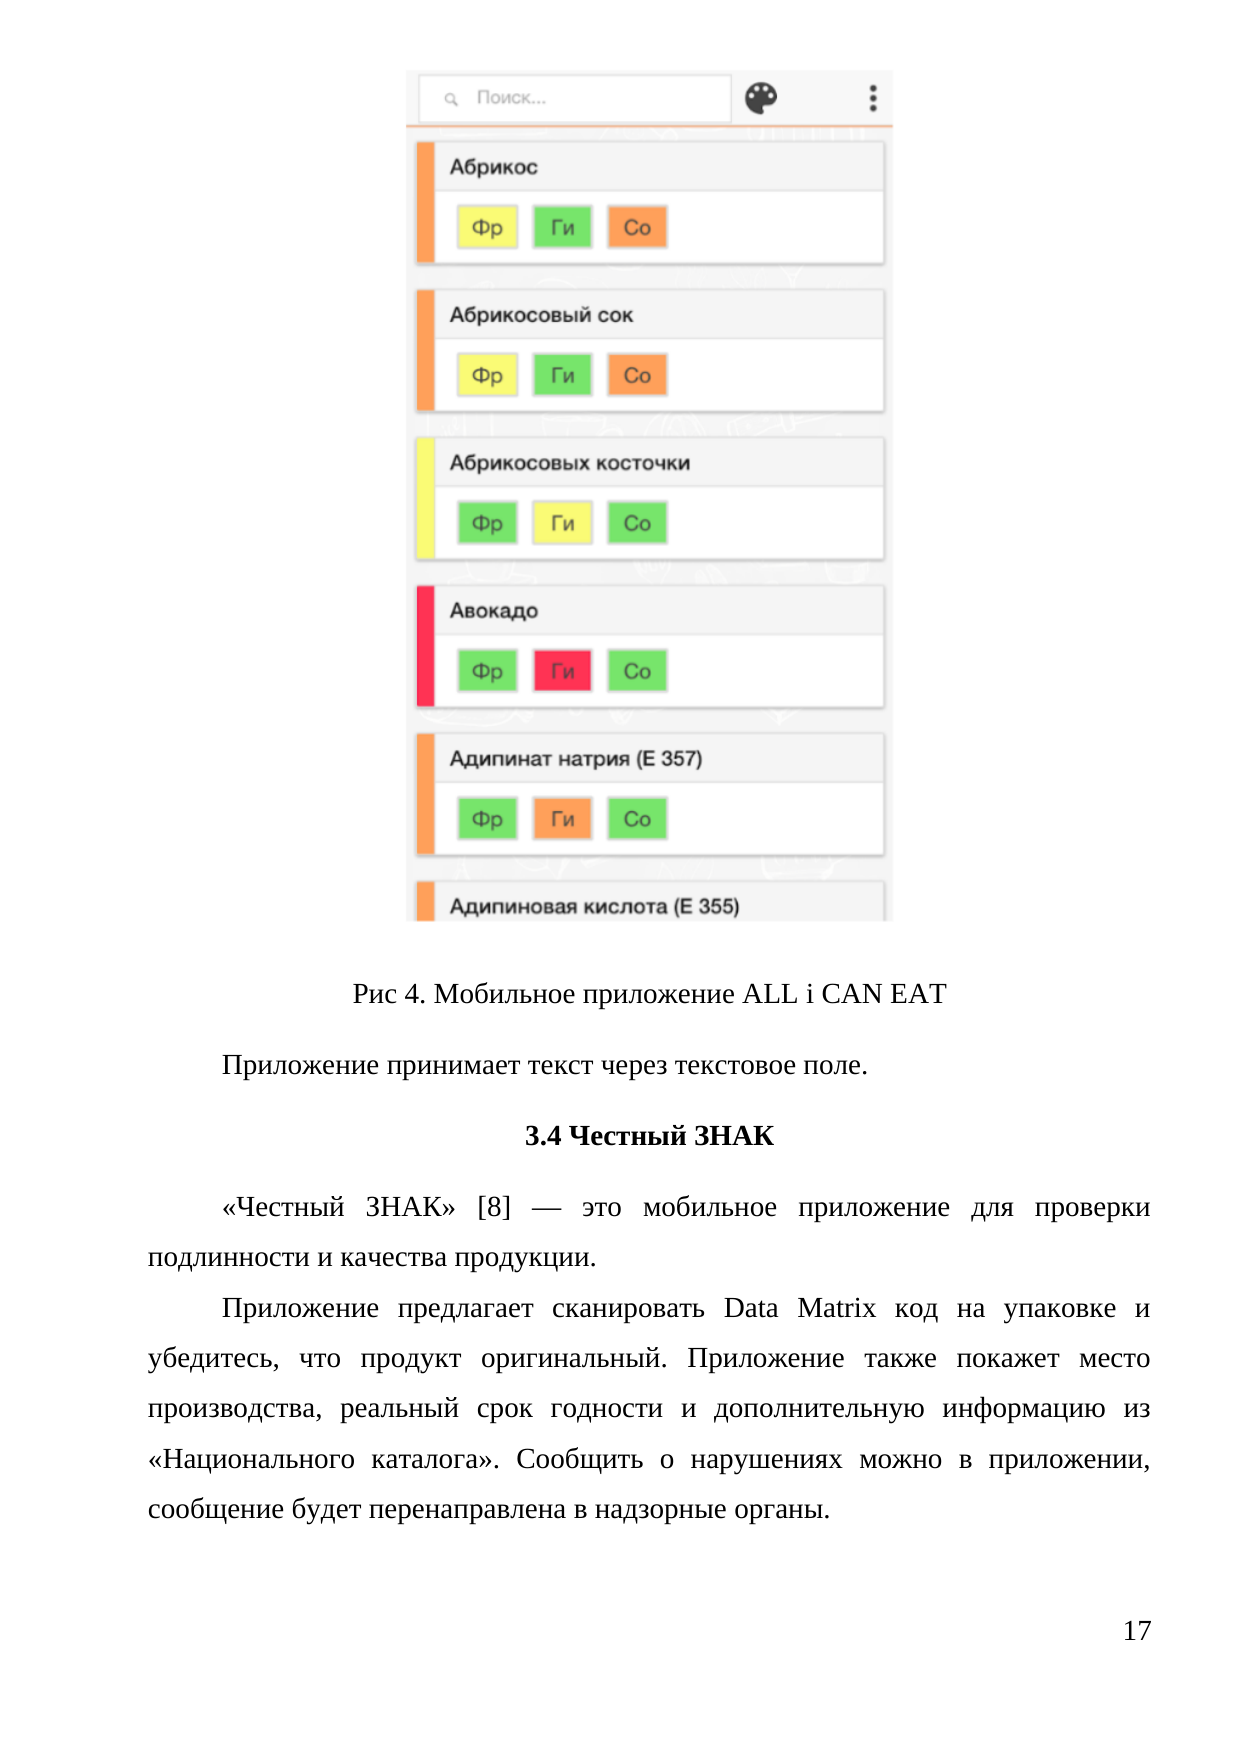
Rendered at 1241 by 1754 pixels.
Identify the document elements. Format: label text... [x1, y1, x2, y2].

subtitle 3.4 Честный ЗНАК [148, 1118, 1152, 1152]
text Рис 4. Мобильное приложение ALL i CAN EAT [148, 976, 1152, 1009]
picture [394, 59, 906, 939]
text Приложение предлагает сканировать Data Matrix код на упаковке и убедитесь, что продукт оригинальный. Приложение также покажет место производства, реальный срок годности и дополнительную информацию из «Национального каталога». Сообщить о нарушениях можно в приложении, сообщение будет перенаправлена в надзорные органы. [148, 1290, 1152, 1525]
text Приложение принимает текст через текстовое поле. [148, 1047, 1152, 1081]
text «Честный ЗНАК» [8] — это мобильное приложение для проверки подлинности и качества продукции. [148, 1189, 1152, 1273]
